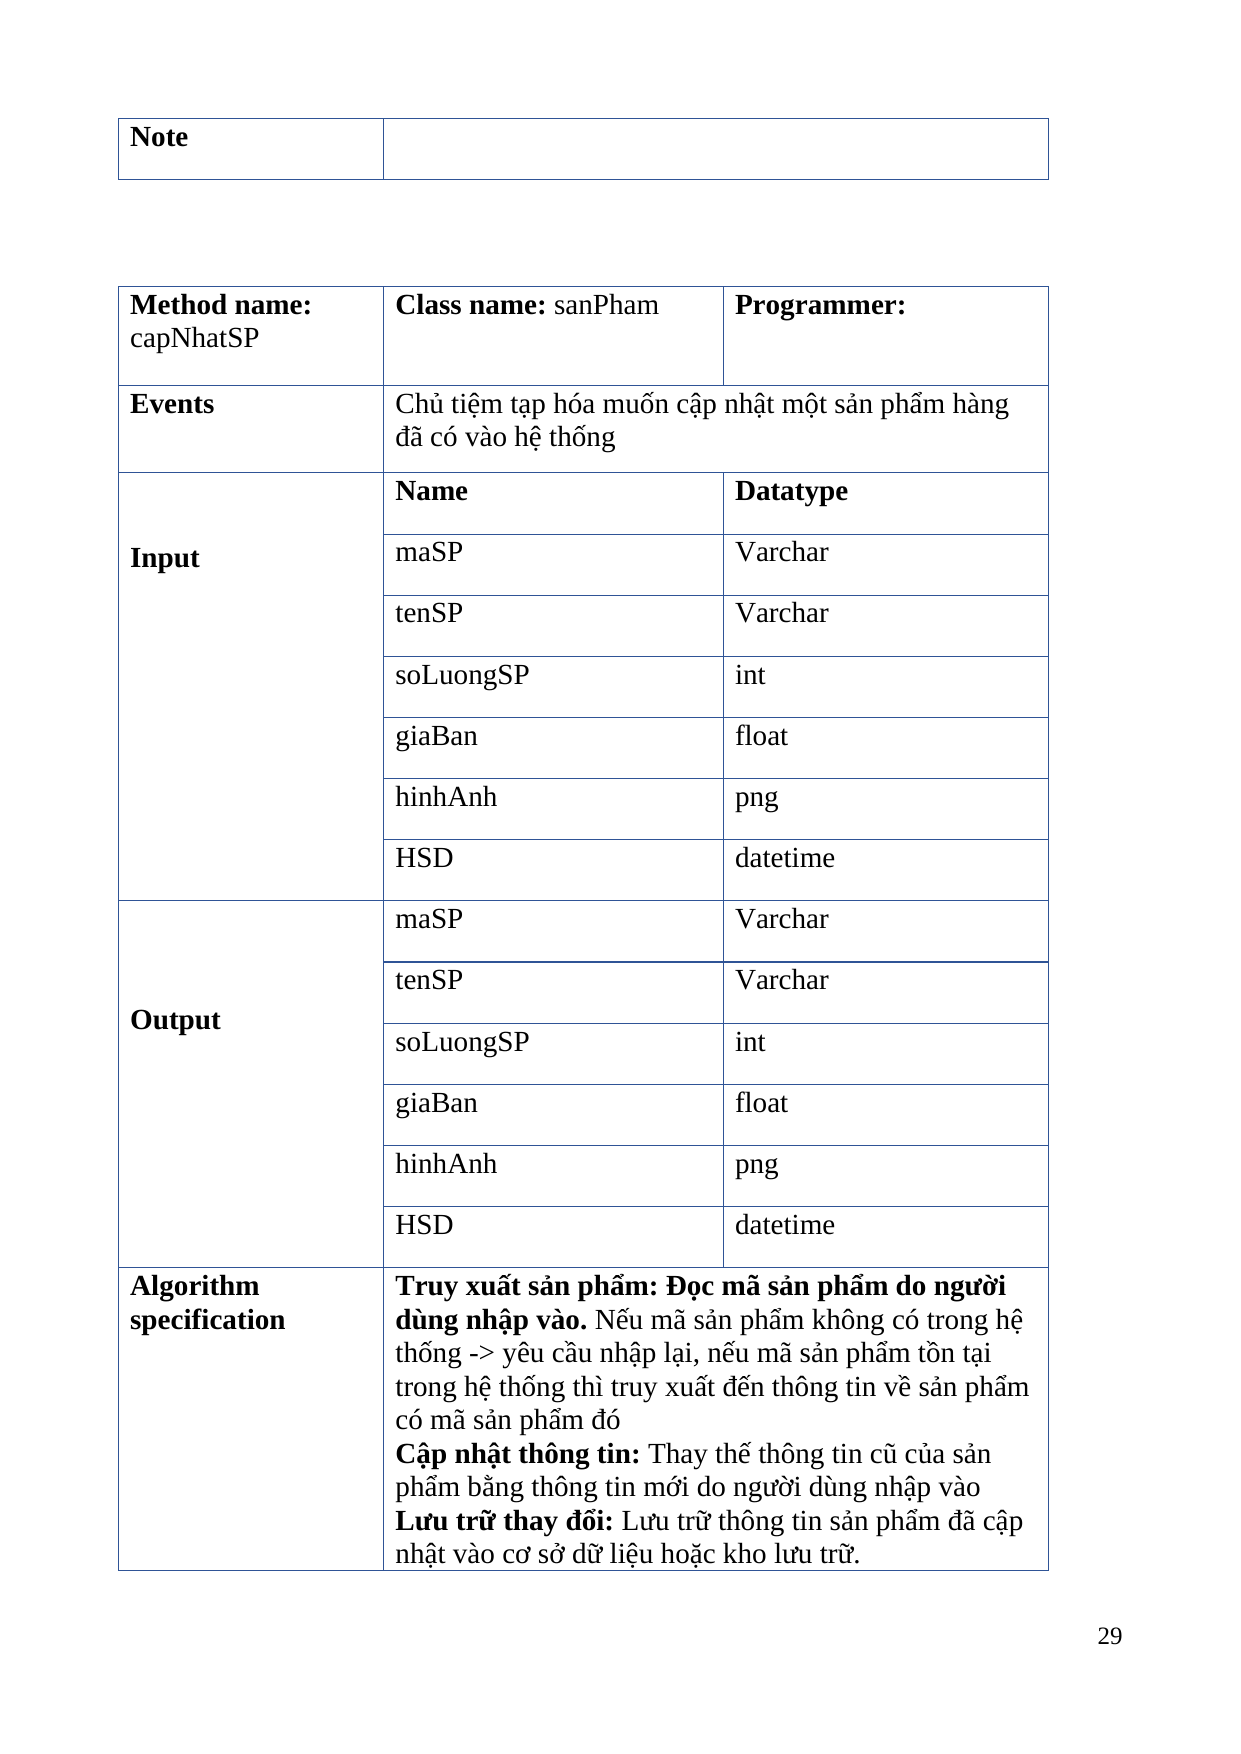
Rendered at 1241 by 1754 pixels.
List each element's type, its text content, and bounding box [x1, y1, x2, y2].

table_cell Varchar [724, 535, 1048, 594]
table_cell png [724, 1146, 1048, 1206]
table_cell Varchar [724, 963, 1048, 1023]
table_cell hinhAnh [384, 1146, 723, 1206]
table_cell int [724, 657, 1048, 717]
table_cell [119, 1268, 383, 1570]
table_cell maSP [384, 901, 723, 961]
table_cell hinhAnh [384, 779, 723, 839]
table_cell HSD [384, 840, 723, 900]
table_cell Chủ tiệm tạp hóa muốn cập nhật một sản phẩm hàng đã có vào hệ thống [384, 386, 1048, 472]
table_cell soLuongSP [384, 1024, 723, 1084]
table_cell tenSP [384, 963, 723, 1023]
table_cell float [724, 1085, 1048, 1145]
table_cell Datatype [724, 473, 1048, 533]
table_cell int [724, 1024, 1048, 1084]
table_cell datetime [724, 1207, 1048, 1267]
table_cell Varchar [724, 901, 1048, 961]
table_cell datetime [724, 840, 1048, 900]
table_cell png [724, 779, 1048, 839]
table_cell tenSP [384, 596, 723, 656]
table_header Method name: capNhatSP [119, 287, 383, 385]
table_cell float [724, 718, 1048, 778]
table_cell maSP [384, 535, 723, 594]
table_cell Events [119, 386, 383, 472]
table_cell soLuongSP [384, 657, 723, 717]
table_cell Note [119, 119, 383, 179]
table_header Class name: sanPham [384, 287, 723, 385]
table_cell HSD [384, 1207, 723, 1267]
table_cell [384, 119, 1048, 179]
table_cell Output [119, 901, 383, 1267]
table_cell giaBan [384, 718, 723, 778]
table_cell Name [384, 473, 723, 533]
table_cell Varchar [724, 596, 1048, 656]
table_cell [384, 1268, 1048, 1570]
table_cell Input [119, 473, 383, 900]
table_header Programmer: [724, 287, 1048, 385]
table_cell giaBan [384, 1085, 723, 1145]
